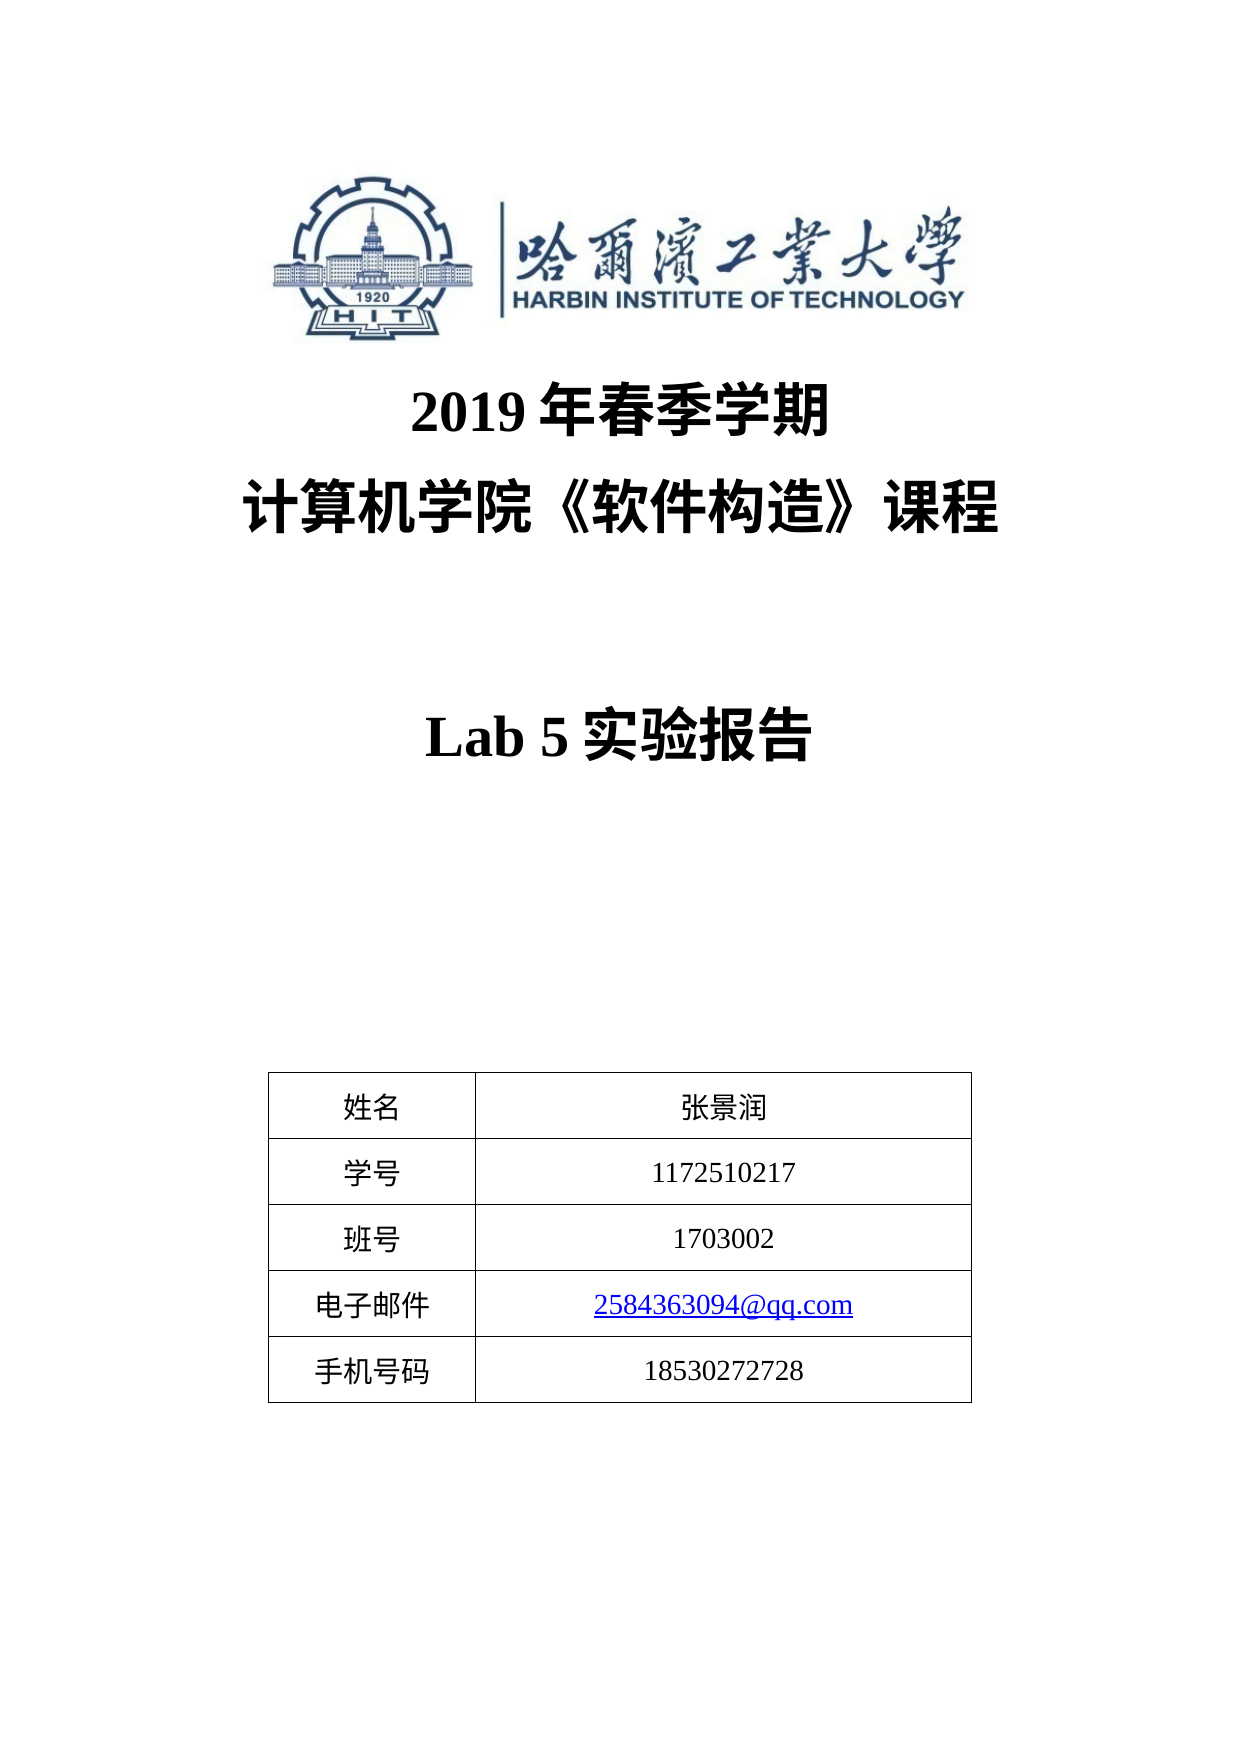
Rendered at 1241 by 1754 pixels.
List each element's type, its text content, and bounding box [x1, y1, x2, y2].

table_header 张景润 [476, 1073, 971, 1138]
table_cell 学号 [269, 1139, 475, 1204]
table_cell 1703002 [476, 1205, 971, 1270]
table_cell 班号 [269, 1205, 475, 1270]
table_cell 18530272728 [476, 1337, 971, 1402]
table_header 姓名 [269, 1073, 475, 1138]
table_cell 2584363094@qq.com [476, 1271, 971, 1336]
text Lab 5实验报告 [187, 682, 1053, 812]
picture [259, 162, 981, 356]
table_cell 手机号码 [269, 1337, 475, 1402]
table_cell 1172510217 [476, 1139, 971, 1204]
text 2019年春季学期 计算机学院《软件构造》课程 [187, 357, 1053, 552]
table_cell 电子邮件 [269, 1271, 475, 1336]
